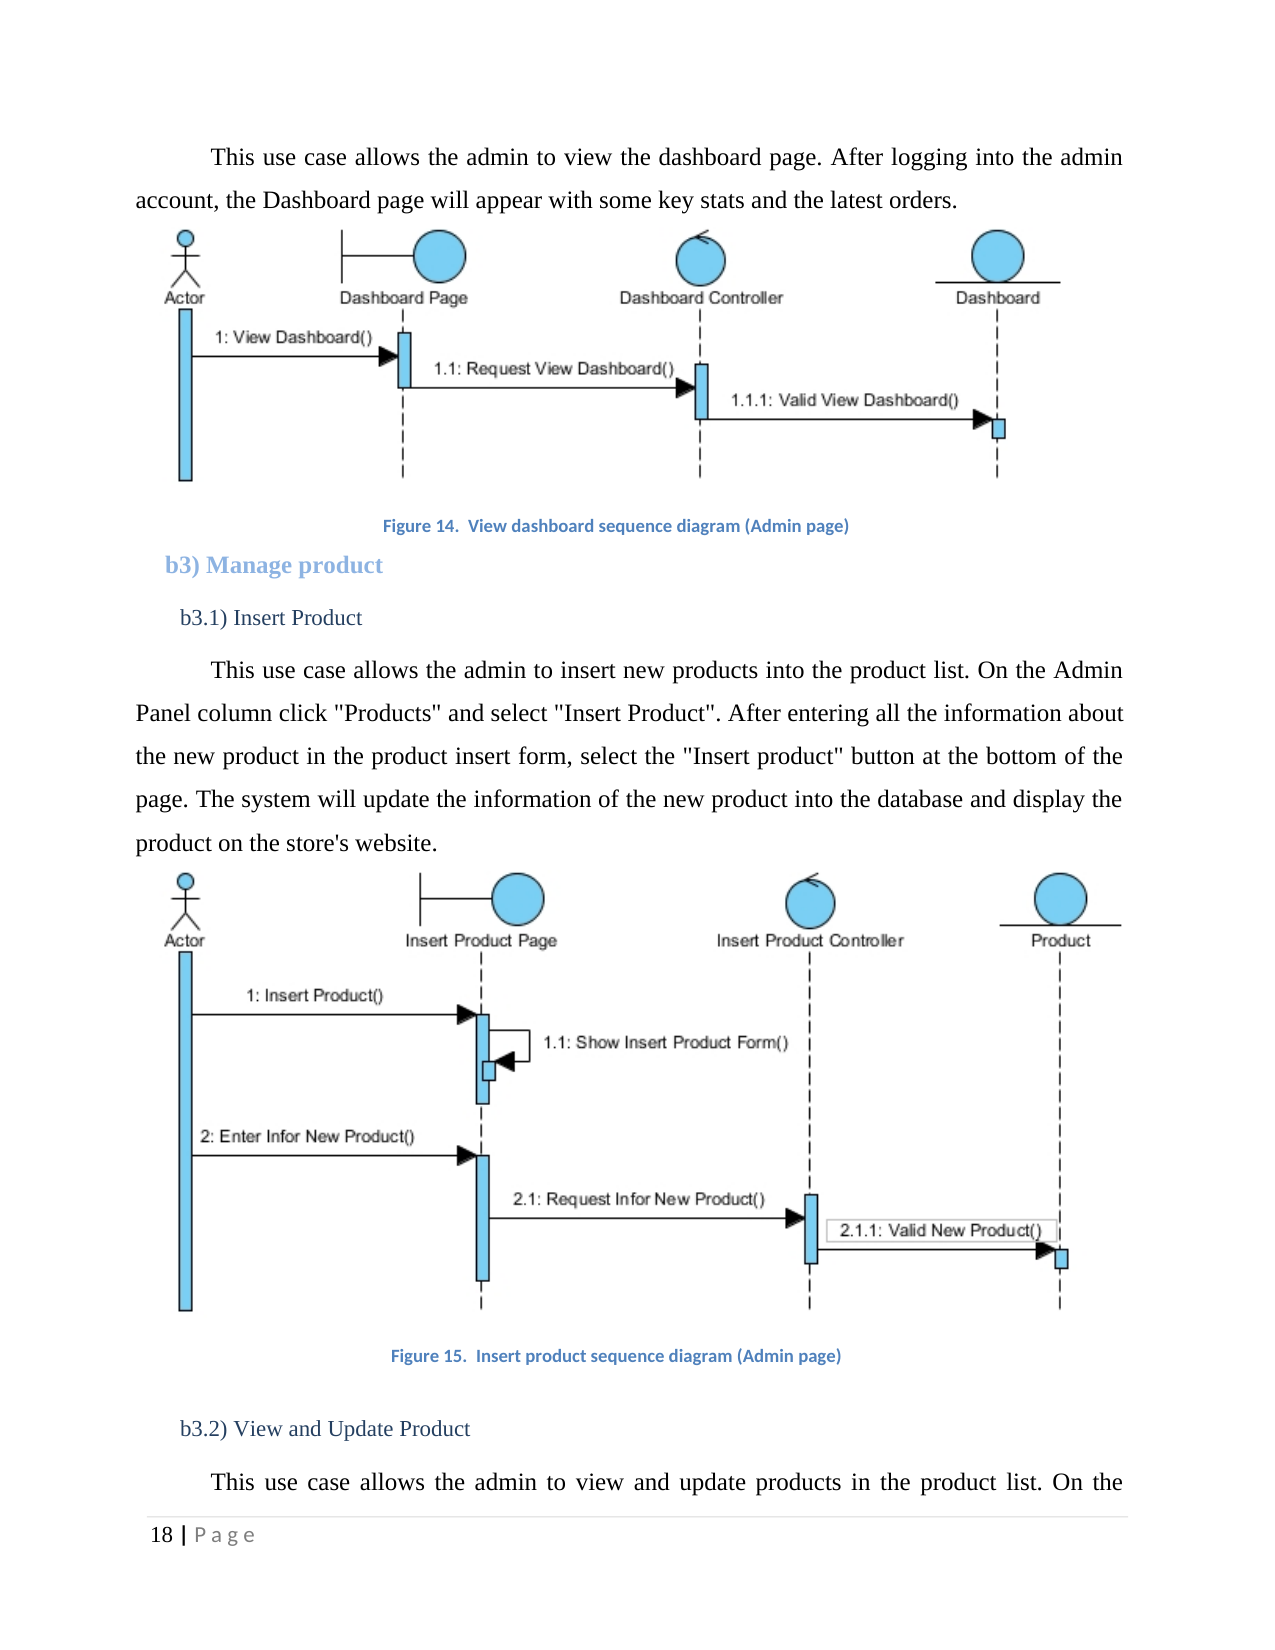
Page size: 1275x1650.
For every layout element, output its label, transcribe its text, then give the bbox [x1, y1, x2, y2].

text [135, 1467, 1125, 1496]
subtitle b3.2) View and Update Product [135, 1416, 1139, 1442]
picture [135, 227, 1067, 488]
text This use case allows the admin to insert new products into the product list. On the Admin Panel column click "Products" and select "Insert Product". After entering all the information about the new product in the product insert form, select the "Insert product" button at the bottom of the page. The system will update the information of the new product into the database and display the product on the store's website. [135, 655, 1125, 856]
subtitle b3.1) Insert Product [135, 604, 1139, 630]
text This use case allows the admin to view the dashboard page. After logging into the admin account, the Dashboard page will appear with some key stats and the latest orders. [135, 142, 1125, 213]
list View dashboard sequence diagram (Admin page) [135, 515, 1139, 538]
list Insert product sequence diagram (Admin page) [135, 1345, 1139, 1368]
picture [135, 870, 1122, 1318]
subtitle b3) Manage product [165, 550, 1124, 579]
